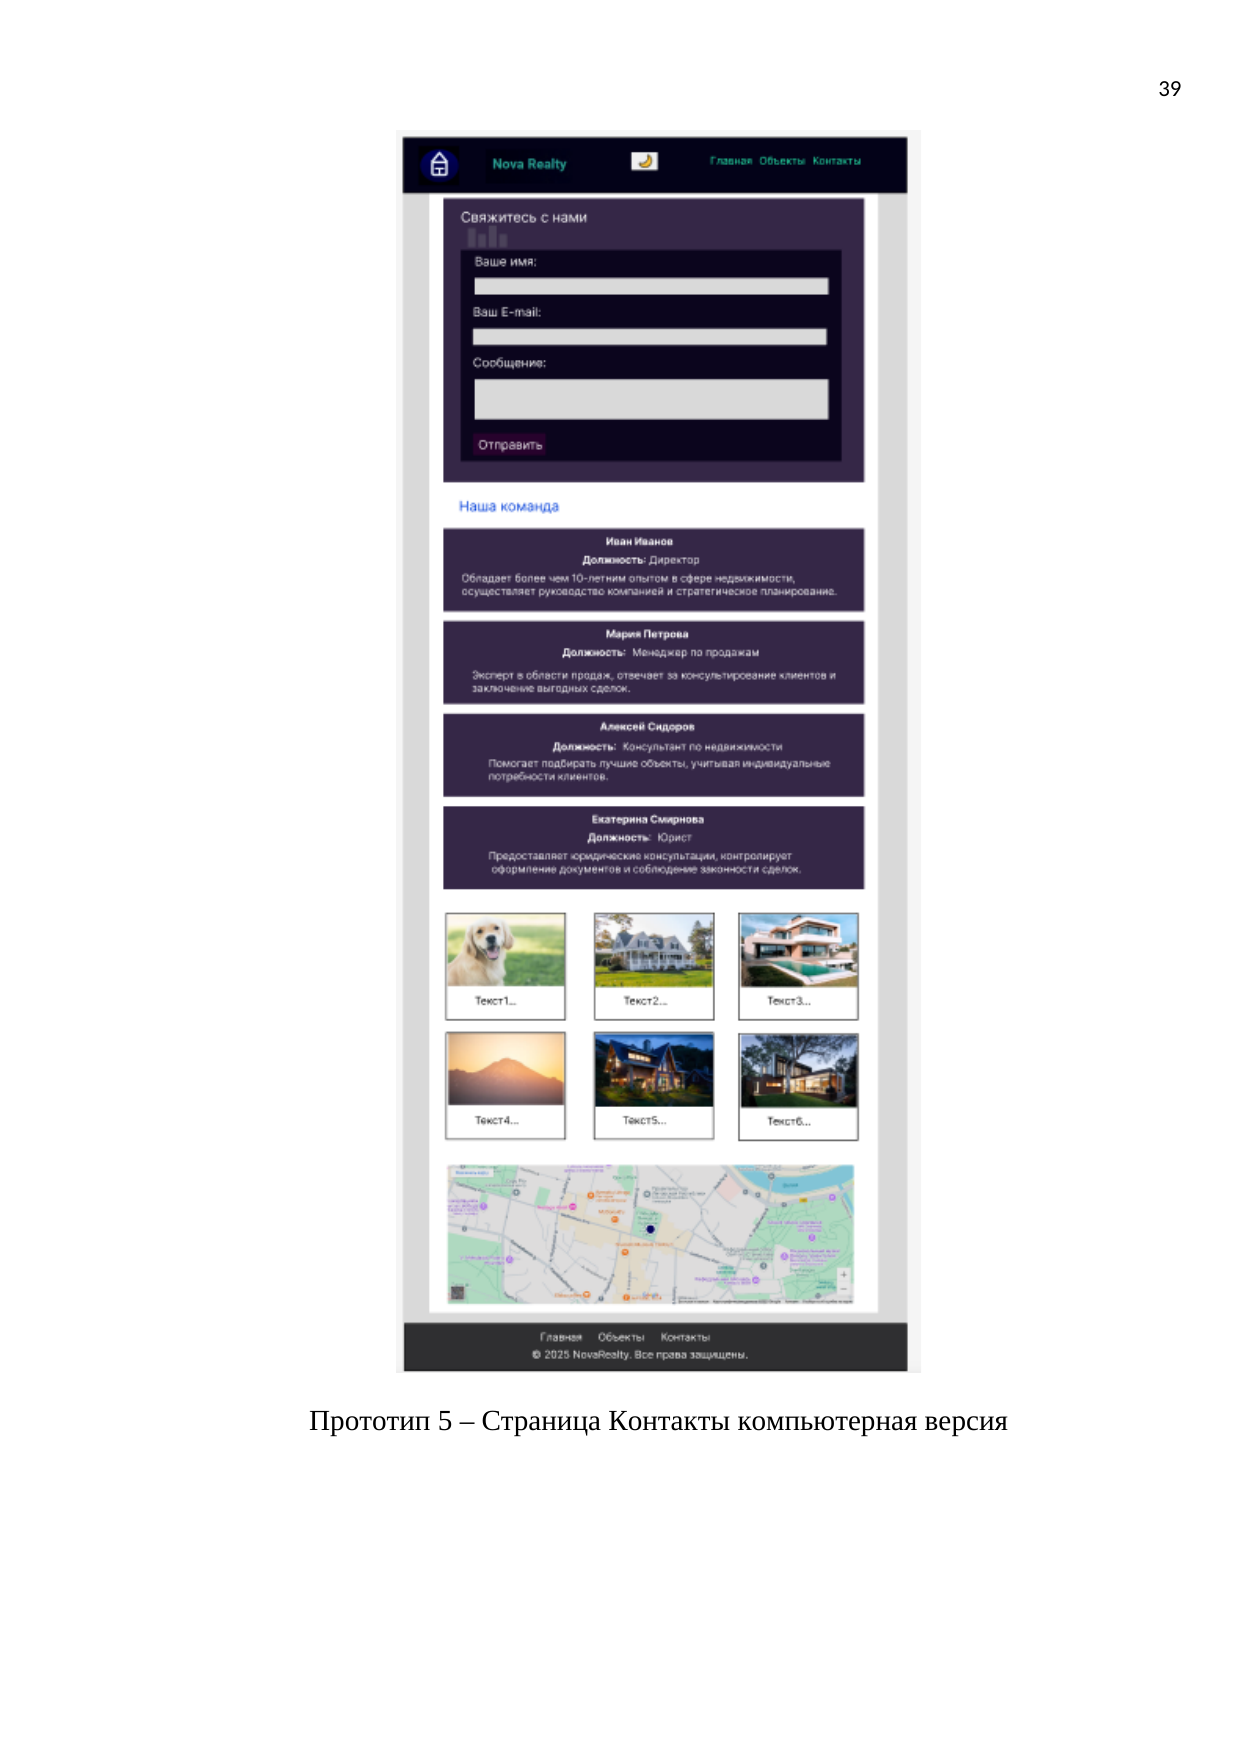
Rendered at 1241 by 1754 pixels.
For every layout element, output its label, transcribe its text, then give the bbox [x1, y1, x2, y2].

text Прототип 5 – Страница Контакты компьютерная версия [136, 1403, 1181, 1437]
picture [396, 130, 922, 1373]
